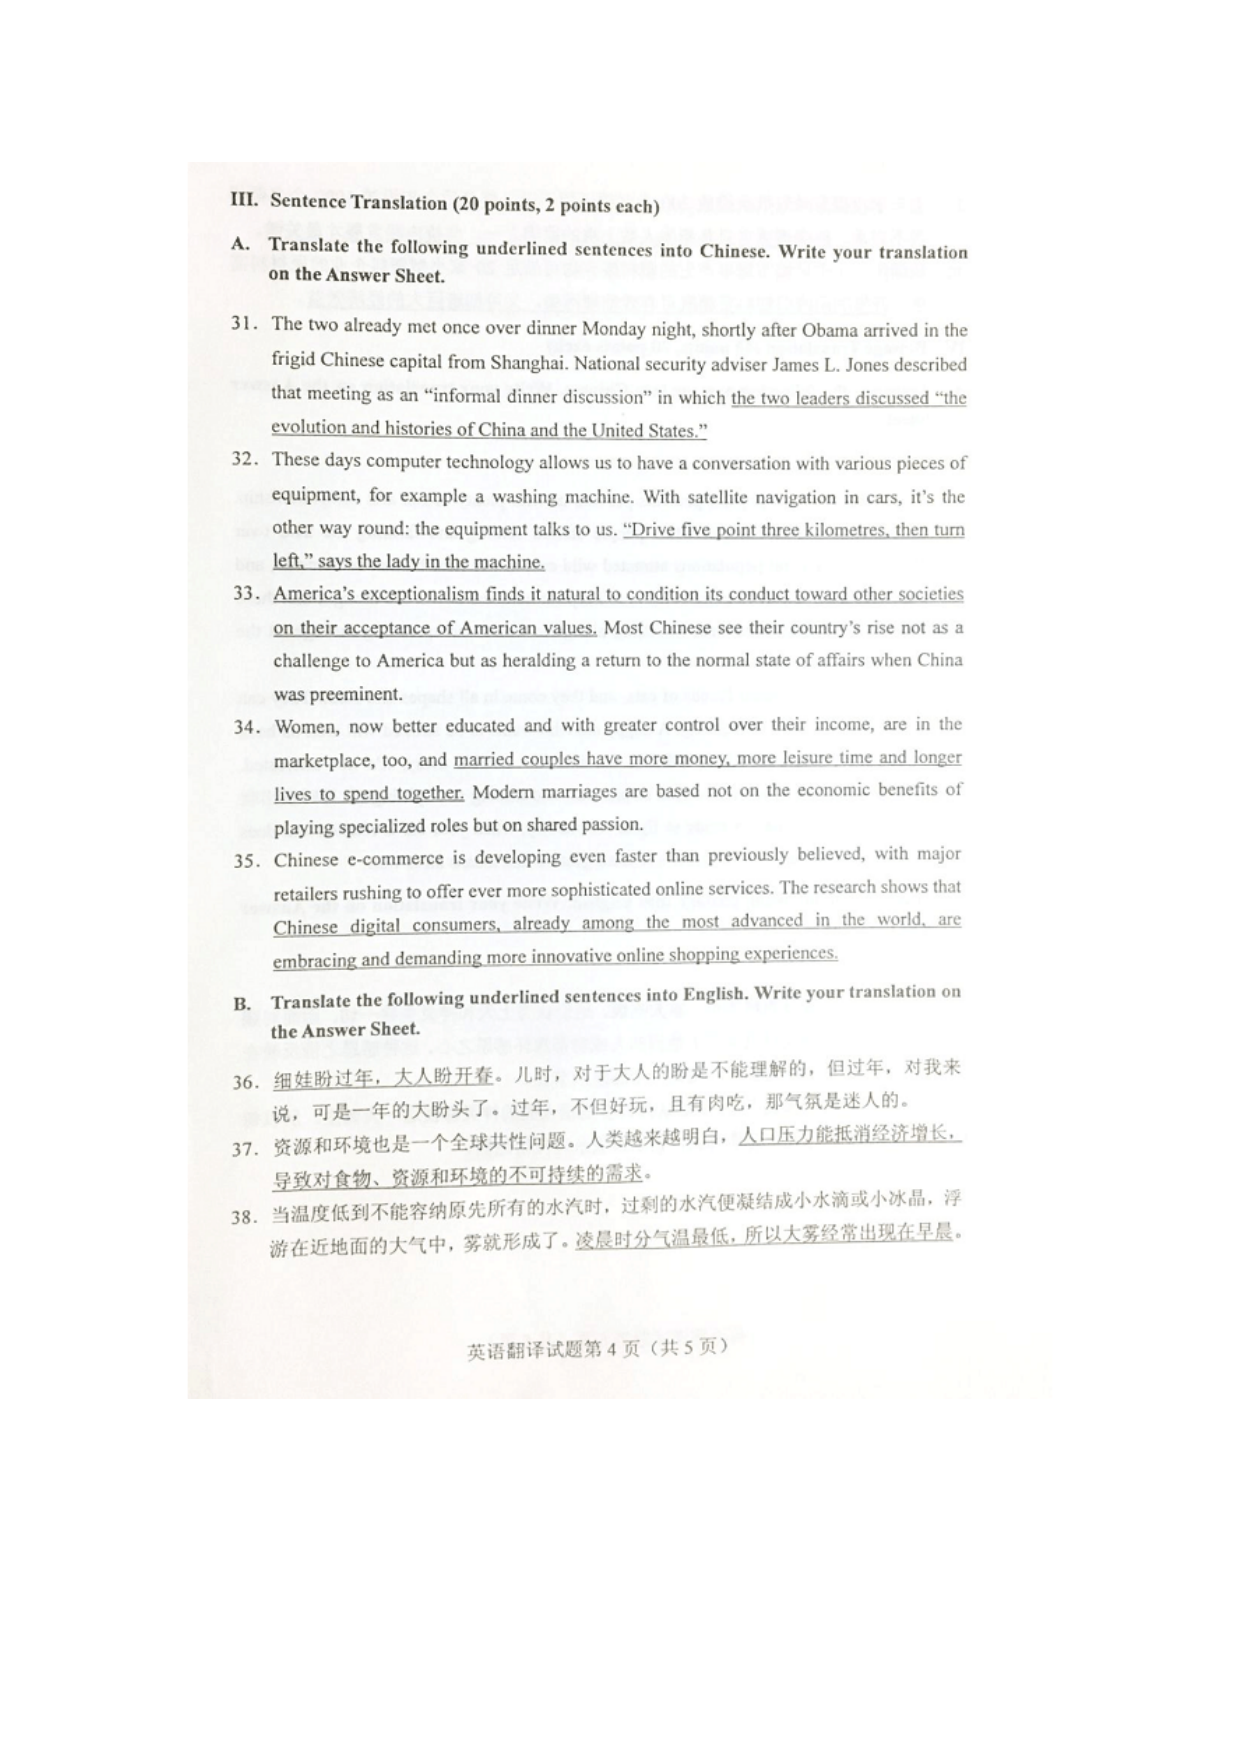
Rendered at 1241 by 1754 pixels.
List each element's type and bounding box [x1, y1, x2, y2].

picture [187, 162, 1053, 1399]
